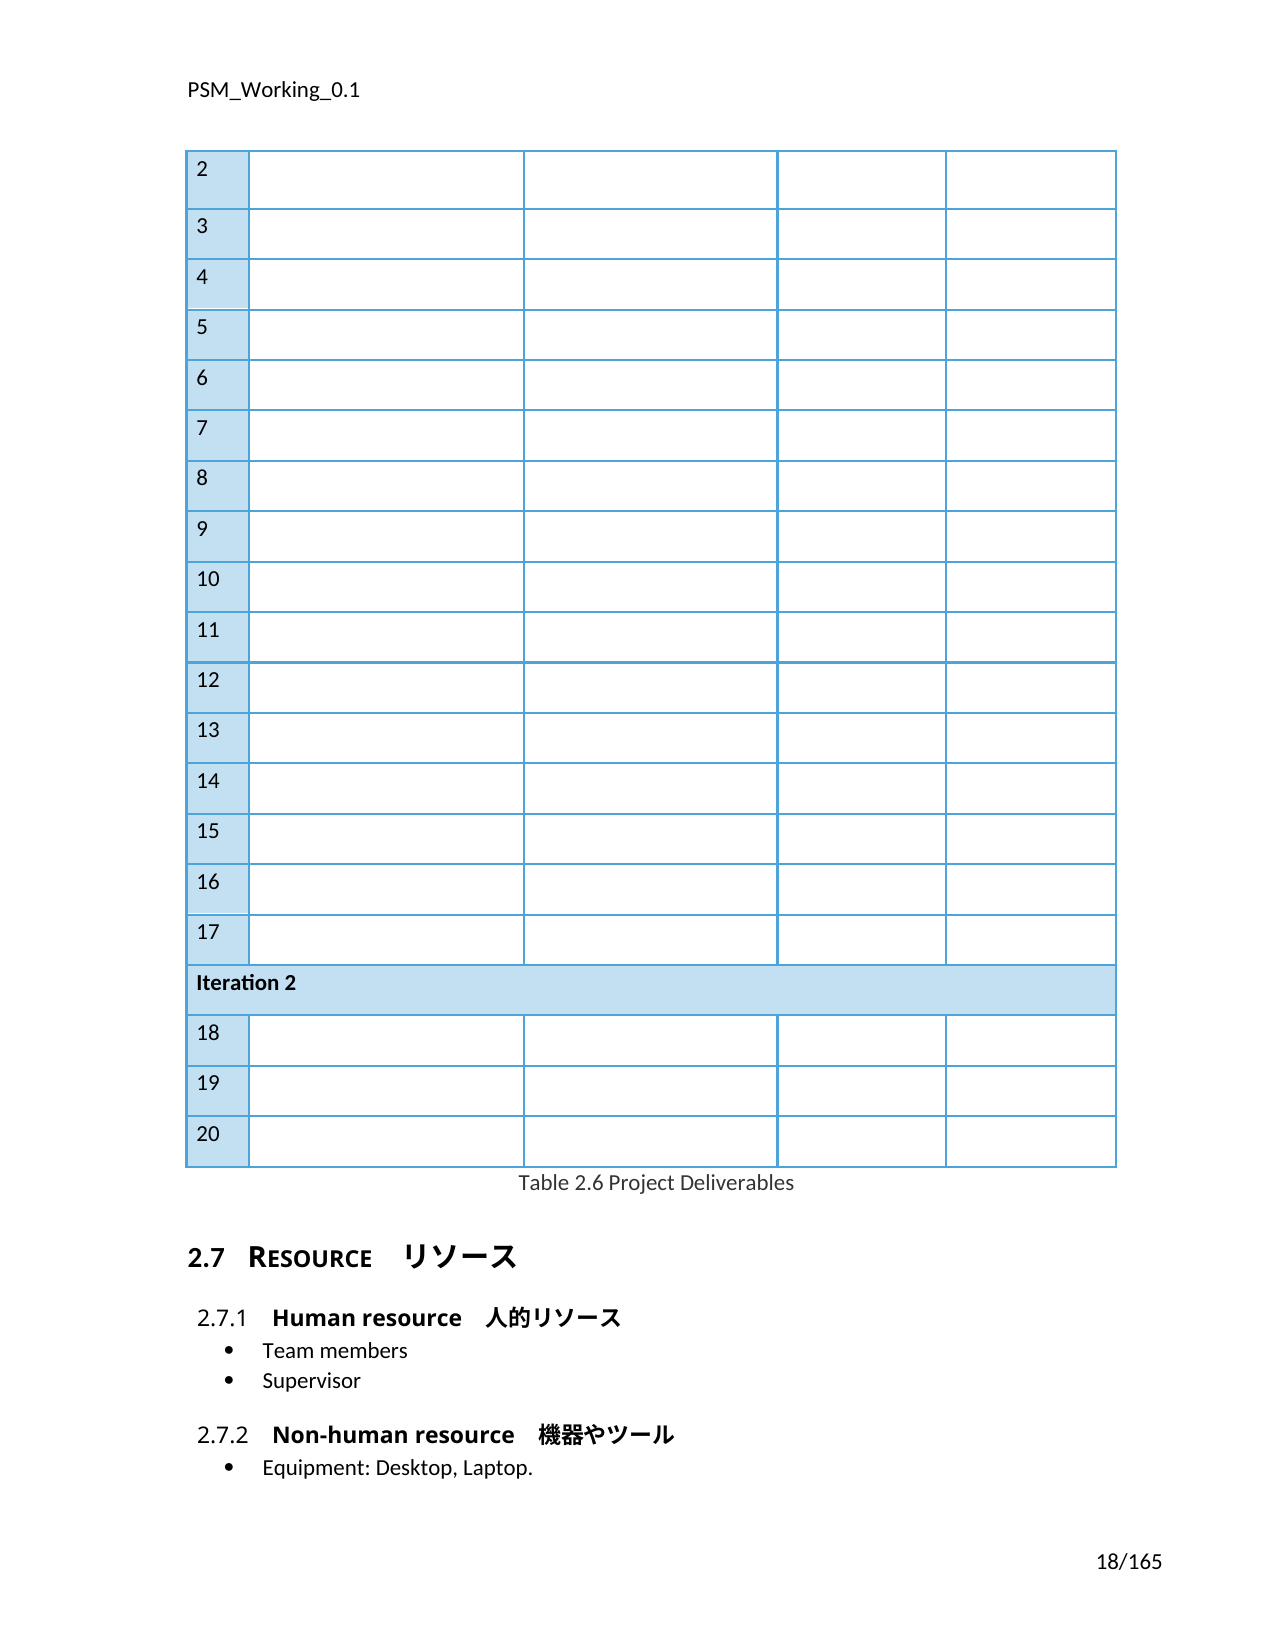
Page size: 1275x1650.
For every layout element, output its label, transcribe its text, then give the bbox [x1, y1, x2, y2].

list Team members [225, 1336, 1125, 1364]
table_cell 18 [188, 1016, 248, 1065]
table_cell 3 [188, 210, 248, 258]
table_cell [947, 764, 1115, 813]
table_cell [525, 1067, 776, 1115]
subtitle Resource リソース [187, 1233, 1125, 1276]
table_cell [525, 1117, 776, 1166]
table_cell [779, 865, 945, 913]
table_cell [250, 1067, 523, 1115]
table_cell [779, 512, 945, 561]
table_cell [947, 1016, 1115, 1065]
table_cell [779, 152, 945, 208]
table_cell [250, 664, 523, 712]
table_cell 10 [188, 563, 248, 611]
table_cell [779, 815, 945, 863]
table_cell [525, 462, 776, 510]
table_cell 12 [188, 664, 248, 712]
table_cell [250, 764, 523, 813]
table_cell [779, 1016, 945, 1065]
table_cell [525, 260, 776, 308]
table_cell [947, 411, 1115, 460]
table_cell [525, 1016, 776, 1065]
table_cell [947, 714, 1115, 762]
table_cell [250, 210, 523, 258]
table_cell [525, 815, 776, 863]
table_cell [525, 152, 776, 208]
table_cell 8 [188, 462, 248, 510]
table_cell [947, 916, 1115, 964]
table_cell [525, 210, 776, 258]
table_cell 20 [188, 1117, 248, 1166]
table_cell 13 [188, 714, 248, 762]
table_cell [947, 462, 1115, 510]
table_cell [525, 664, 776, 712]
table_cell [250, 311, 523, 359]
table_cell 4 [188, 260, 248, 308]
table_cell [947, 664, 1115, 712]
table_cell [250, 462, 523, 510]
table_cell [779, 613, 945, 661]
table_cell [250, 865, 523, 913]
list Supervisor [225, 1366, 1125, 1394]
table_cell 6 [188, 361, 248, 409]
table_cell [525, 512, 776, 561]
table_cell [779, 664, 945, 712]
table_cell 15 [188, 815, 248, 863]
table_cell [947, 1067, 1115, 1115]
table_cell [779, 260, 945, 308]
table_cell [250, 1117, 523, 1166]
table_cell [779, 1117, 945, 1166]
table_cell [250, 411, 523, 460]
table_cell [779, 916, 945, 964]
table_cell 14 [188, 764, 248, 813]
subtitle Non-human resource 機器やツール [197, 1417, 1125, 1450]
table_cell [250, 714, 523, 762]
table_cell [525, 613, 776, 661]
table_cell Iteration 2 [188, 966, 1115, 1014]
table_cell [779, 210, 945, 258]
text Table 2.6 Project Deliverables [187, 1168, 1125, 1196]
table_cell [525, 563, 776, 611]
table_cell [250, 613, 523, 661]
table_cell [947, 613, 1115, 661]
table_cell 11 [188, 613, 248, 661]
table_cell [779, 563, 945, 611]
table_cell [525, 714, 776, 762]
table_cell [525, 865, 776, 913]
subtitle Human resource 人的リソース [197, 1300, 1125, 1333]
table_cell [947, 563, 1115, 611]
table_cell [947, 210, 1115, 258]
table_cell [779, 462, 945, 510]
table_cell 2 [188, 152, 248, 208]
table_cell [250, 815, 523, 863]
table_cell 17 [188, 916, 248, 964]
table_cell [779, 411, 945, 460]
table_cell [947, 1117, 1115, 1166]
table_cell 7 [188, 411, 248, 460]
table_cell [250, 512, 523, 561]
table_cell [250, 1016, 523, 1065]
table_cell [947, 512, 1115, 561]
table_cell [779, 361, 945, 409]
table_cell [779, 764, 945, 813]
table_cell [250, 361, 523, 409]
table_cell [250, 563, 523, 611]
table_cell [947, 260, 1115, 308]
table_cell [525, 411, 776, 460]
list Equipment: Desktop, Laptop. [225, 1453, 1125, 1481]
table_cell [250, 260, 523, 308]
table_cell [779, 1067, 945, 1115]
table_cell 16 [188, 865, 248, 913]
table_cell 5 [188, 311, 248, 359]
table_cell [947, 865, 1115, 913]
table_cell [779, 714, 945, 762]
table_cell [947, 311, 1115, 359]
table_cell [525, 311, 776, 359]
table_cell [947, 815, 1115, 863]
table_cell [779, 311, 945, 359]
table_cell [947, 152, 1115, 208]
table_cell [525, 764, 776, 813]
table_cell [947, 361, 1115, 409]
table_cell [250, 152, 523, 208]
table_cell 19 [188, 1067, 248, 1115]
table_cell [525, 361, 776, 409]
table_cell 9 [188, 512, 248, 561]
table_cell [525, 916, 776, 964]
table_cell [250, 916, 523, 964]
